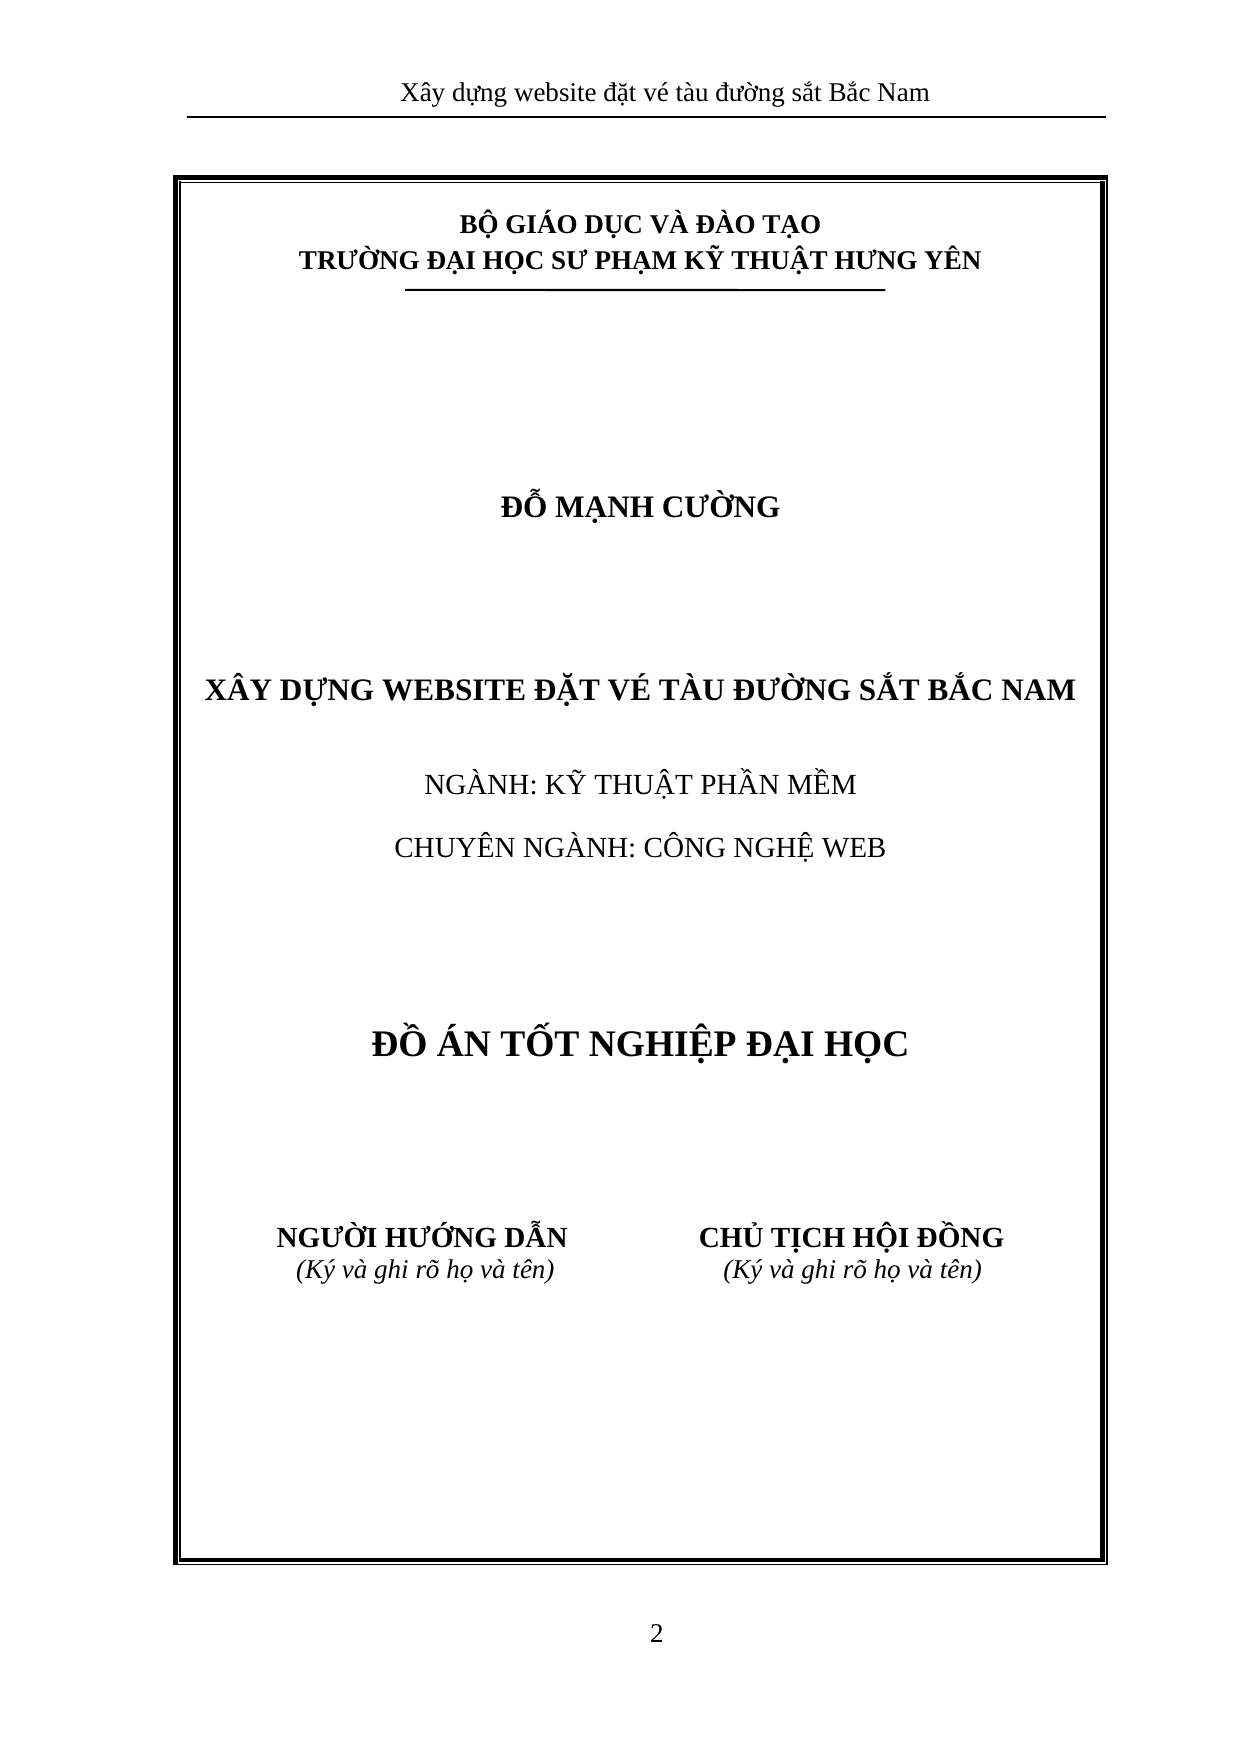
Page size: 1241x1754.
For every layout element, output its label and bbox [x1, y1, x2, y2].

table_cell [181, 183, 1100, 1557]
